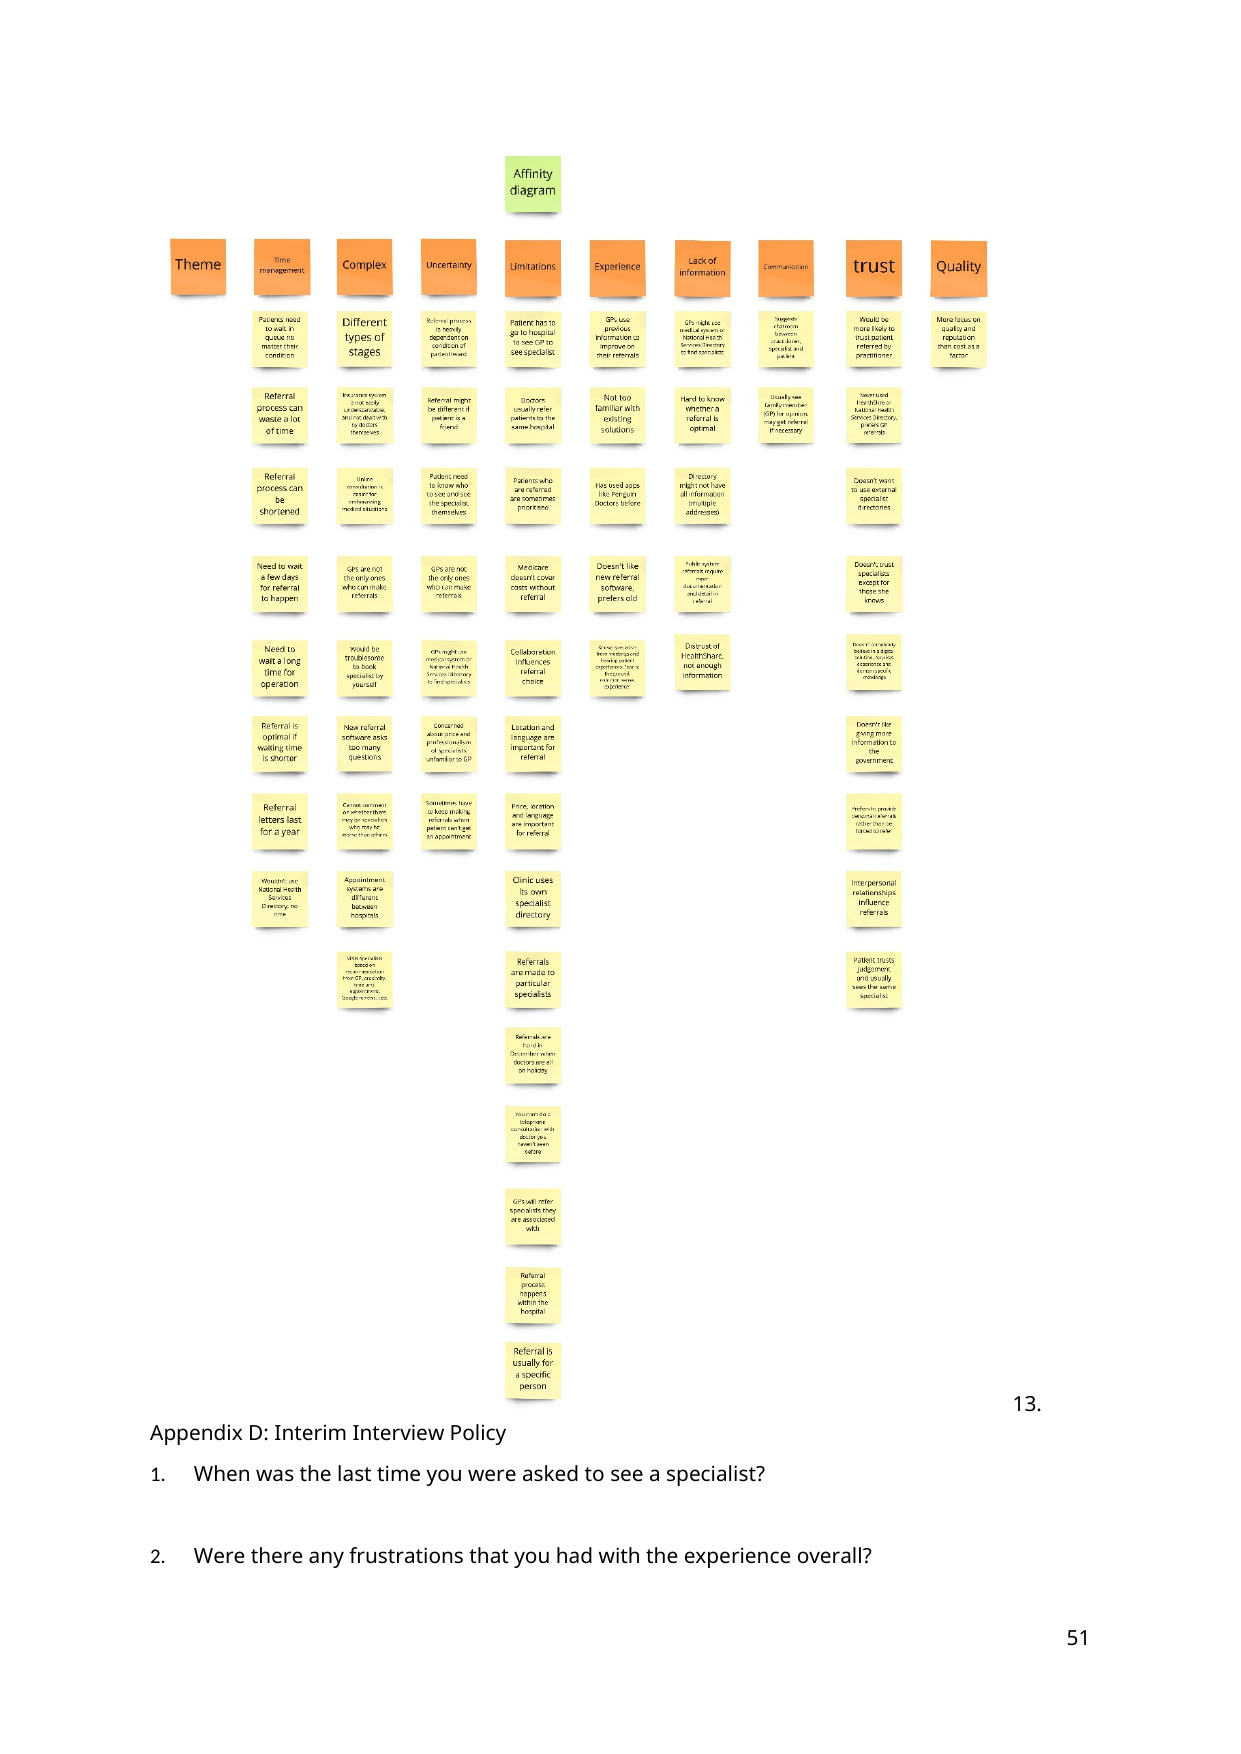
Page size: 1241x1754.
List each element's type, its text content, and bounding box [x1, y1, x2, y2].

list Were there any frustrations that you had with the experience overall? [150, 1541, 1090, 1569]
list When was the last time you were asked to see a specialist? [150, 1459, 1090, 1487]
picture [150, 150, 1013, 1412]
